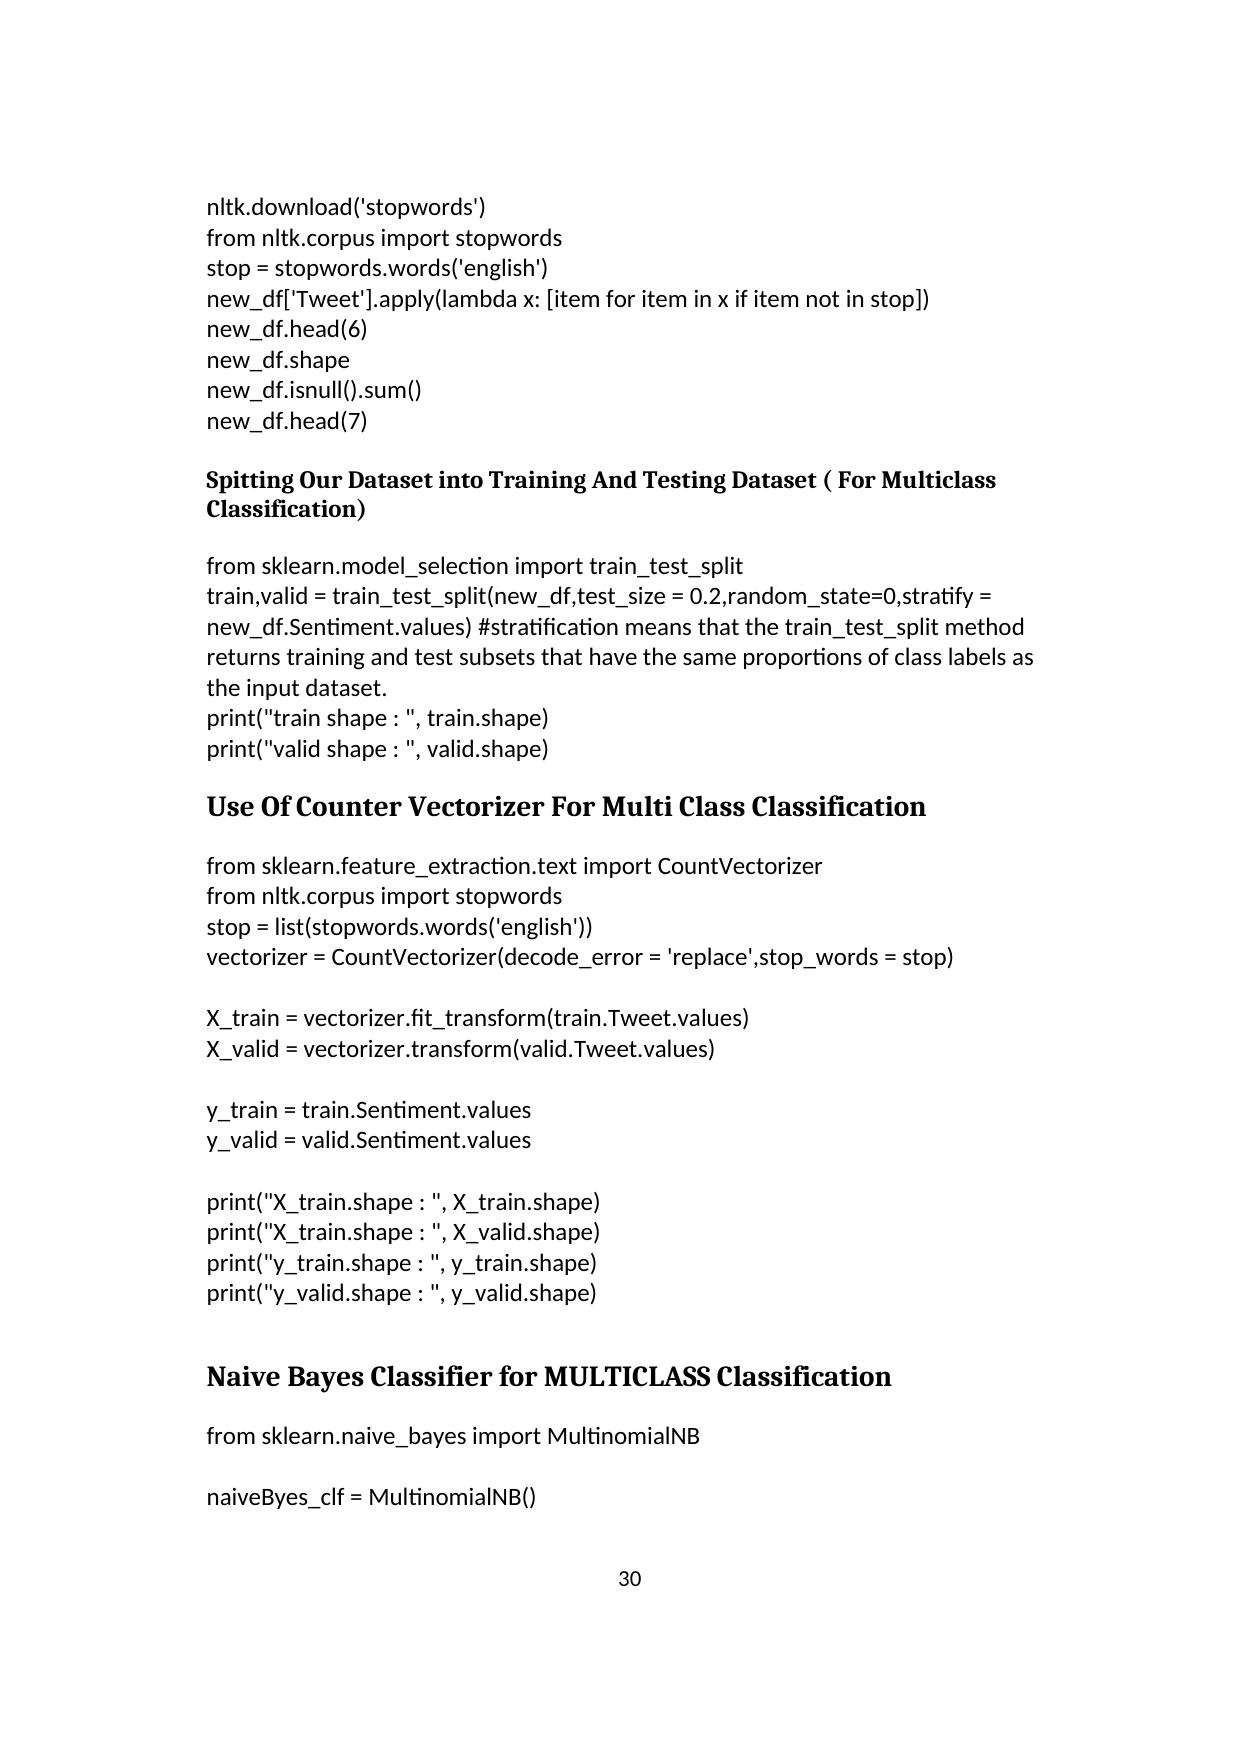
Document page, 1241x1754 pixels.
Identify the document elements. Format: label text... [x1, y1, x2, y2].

text y_train = train.Sentiment.values [206, 1094, 1052, 1124]
text X_train = vectorizer.fit_transform(train.Tweet.values) [206, 1002, 1052, 1033]
text new_df.head(6) [206, 313, 1052, 344]
text print("valid shape : ", valid.shape) [206, 733, 1052, 764]
text train,valid = train_test_split(new_df,test_size = 0.2,random_state=0,stratify = new_df.Sentiment.values) #stratification means that the train_test_split method returns training and test subsets that have the same proportions of class labels as the input dataset. [206, 581, 1052, 703]
text new_df.isnull().sum() [206, 374, 1052, 405]
text from sklearn.naive_bayes import MultinomialNB [206, 1420, 1052, 1451]
text print("train shape : ", train.shape) [206, 703, 1052, 733]
text from nltk.corpus import stopwords [206, 222, 1052, 252]
text nltk.download('stopwords') [206, 191, 1052, 222]
text stop = list(stopwords.words('english')) [206, 911, 1052, 941]
text X_valid = vectorizer.transform(valid.Tweet.values) [206, 1033, 1052, 1063]
text new_df.shape [206, 344, 1052, 374]
text Use Of Counter Vectorizer For Multi Class Classification [206, 790, 1052, 823]
text y_valid = valid.Sentiment.values [206, 1124, 1052, 1155]
text vectorizer = CountVectorizer(decode_error = 'replace',stop_words = stop) [206, 941, 1052, 972]
text naiveByes_clf = MultinomialNB() [206, 1481, 1052, 1512]
text print("y_valid.shape : ", y_valid.shape) [206, 1277, 1052, 1308]
text from sklearn.model_selection import train_test_split [206, 550, 1052, 581]
text new_df.head(7) [206, 405, 1052, 436]
text new_df['Tweet'].apply(lambda x: [item for item in x if item not in stop]) [206, 283, 1052, 313]
text from sklearn.feature_extraction.text import CountVectorizer [206, 850, 1052, 880]
text Spitting Our Dataset into Training And Testing Dataset ( For Multiclass Classification) [206, 466, 1052, 524]
text print("y_train.shape : ", y_train.shape) [206, 1247, 1052, 1277]
text stop = stopwords.words('english') [206, 252, 1052, 283]
text print("X_train.shape : ", X_valid.shape) [206, 1216, 1052, 1247]
text from nltk.corpus import stopwords [206, 880, 1052, 911]
text print("X_train.shape : ", X_train.shape) [206, 1186, 1052, 1216]
text Naive Bayes Classifier for MULTICLASS Classification [206, 1360, 1052, 1394]
